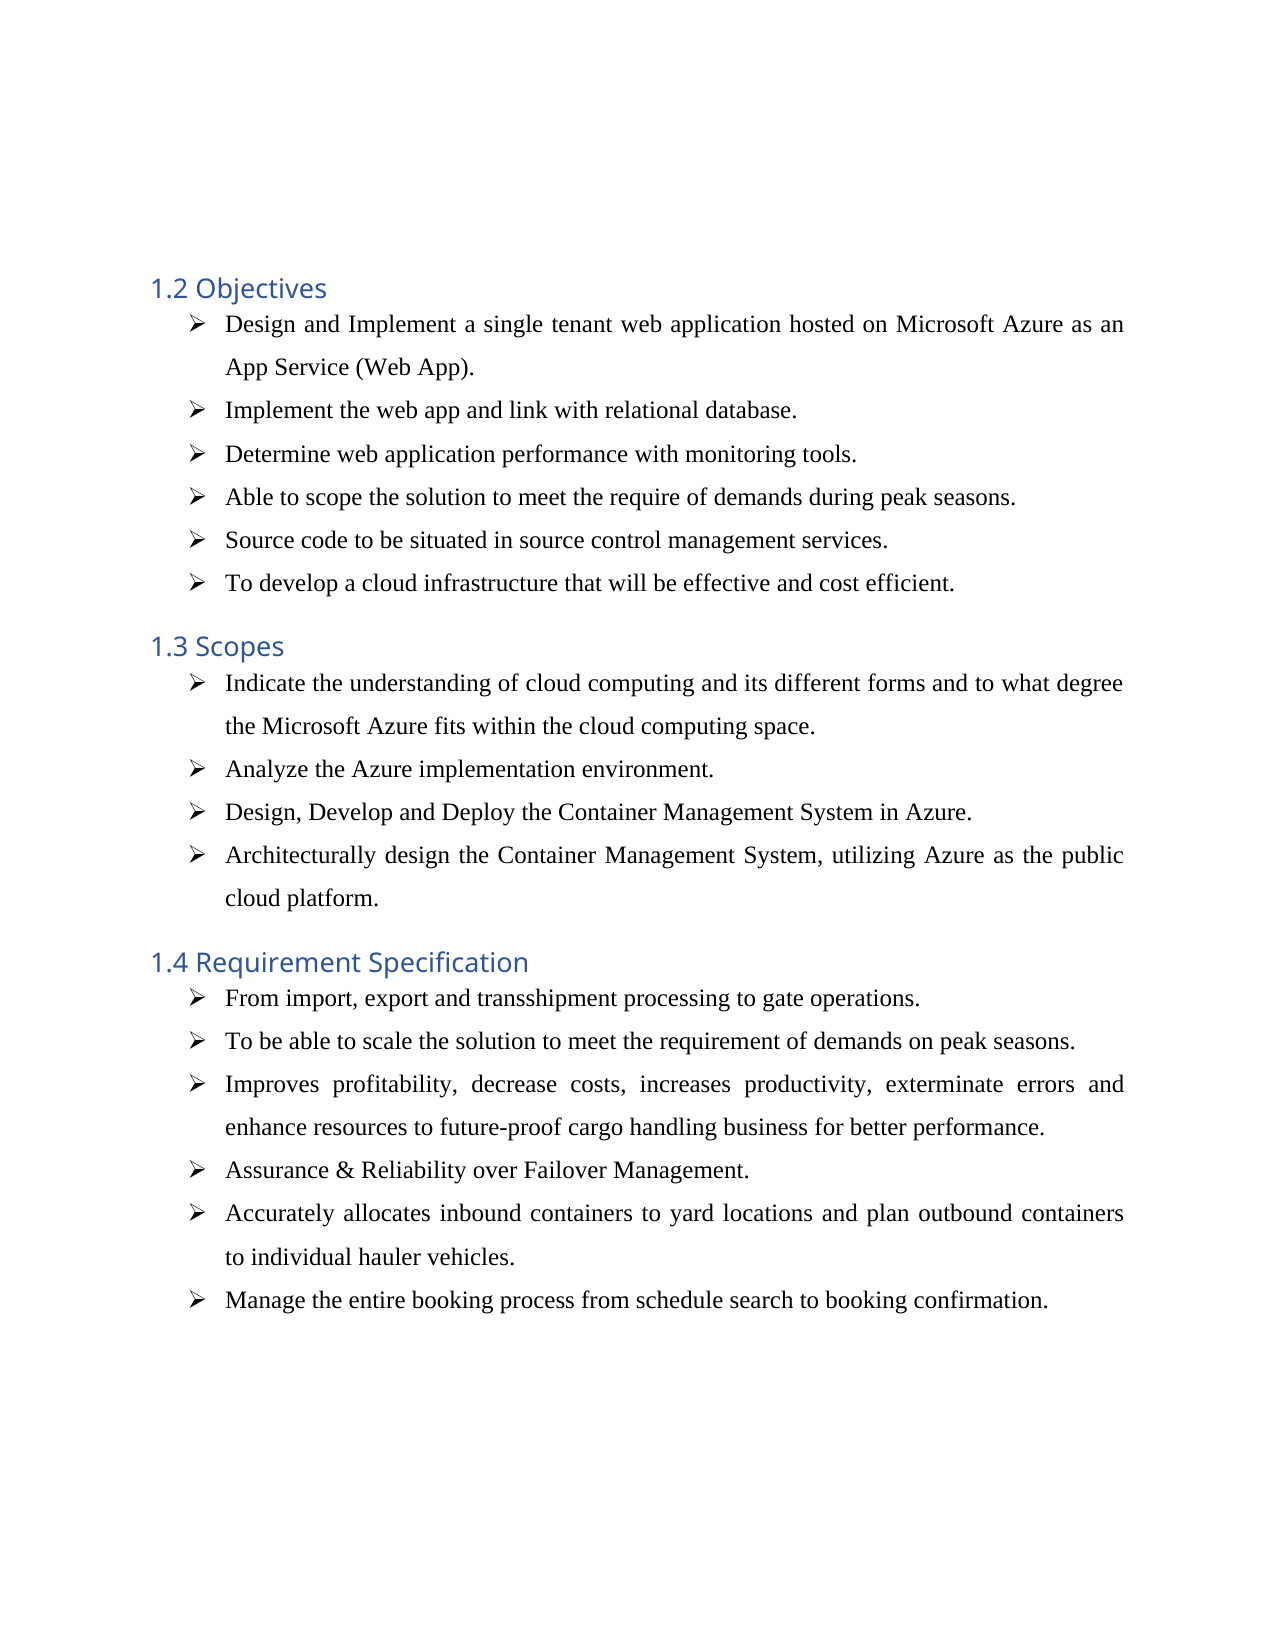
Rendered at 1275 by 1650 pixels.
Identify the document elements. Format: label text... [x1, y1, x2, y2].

subtitle 1.4 Requirement Specification [150, 943, 1125, 980]
list Manage the entire booking process from schedule search to booking confirmation. [187, 1285, 1125, 1313]
list From import, export and transshipment processing to gate operations. [187, 983, 1125, 1012]
list Improves profitability, decrease costs, increases productivity, exterminate errors and enhance resources to future-proof cargo handling business for better performance. [187, 1069, 1125, 1141]
list Source code to be situated in source control management services. [187, 525, 1125, 554]
list Accurately allocates inbound containers to yard locations and plan outbound containers to individual hauler vehicles. [187, 1198, 1125, 1270]
list Able to scope the solution to meet the require of demands during peak seasons. [187, 482, 1125, 511]
list Analyze the Azure implementation environment. [187, 754, 1125, 783]
list Determine web application performance with monitoring tools. [187, 439, 1125, 467]
list Architecturally design the Container Management System, utilizing Azure as the public cloud platform. [187, 840, 1125, 912]
list Design and Implement a single tenant web application hosted on Microsoft Azure as an App Service (Web App). [187, 309, 1125, 381]
subtitle 1.3 Scopes [150, 628, 1125, 665]
list Implement the web app and link with relational database. [187, 396, 1125, 424]
list Indicate the understanding of cloud computing and its different forms and to what degree the Microsoft Azure fits within the cloud computing space. [187, 668, 1125, 739]
list To develop a cloud infrastructure that will be effective and cost efficient. [187, 568, 1125, 597]
list To be able to scale the solution to meet the requirement of demands on peak seasons. [187, 1026, 1125, 1055]
list Design, Develop and Deploy the Container Management System in Azure. [187, 797, 1125, 826]
subtitle 1.2 Objectives [150, 269, 1125, 306]
list Assurance & Reliability over Failover Management. [187, 1155, 1125, 1184]
